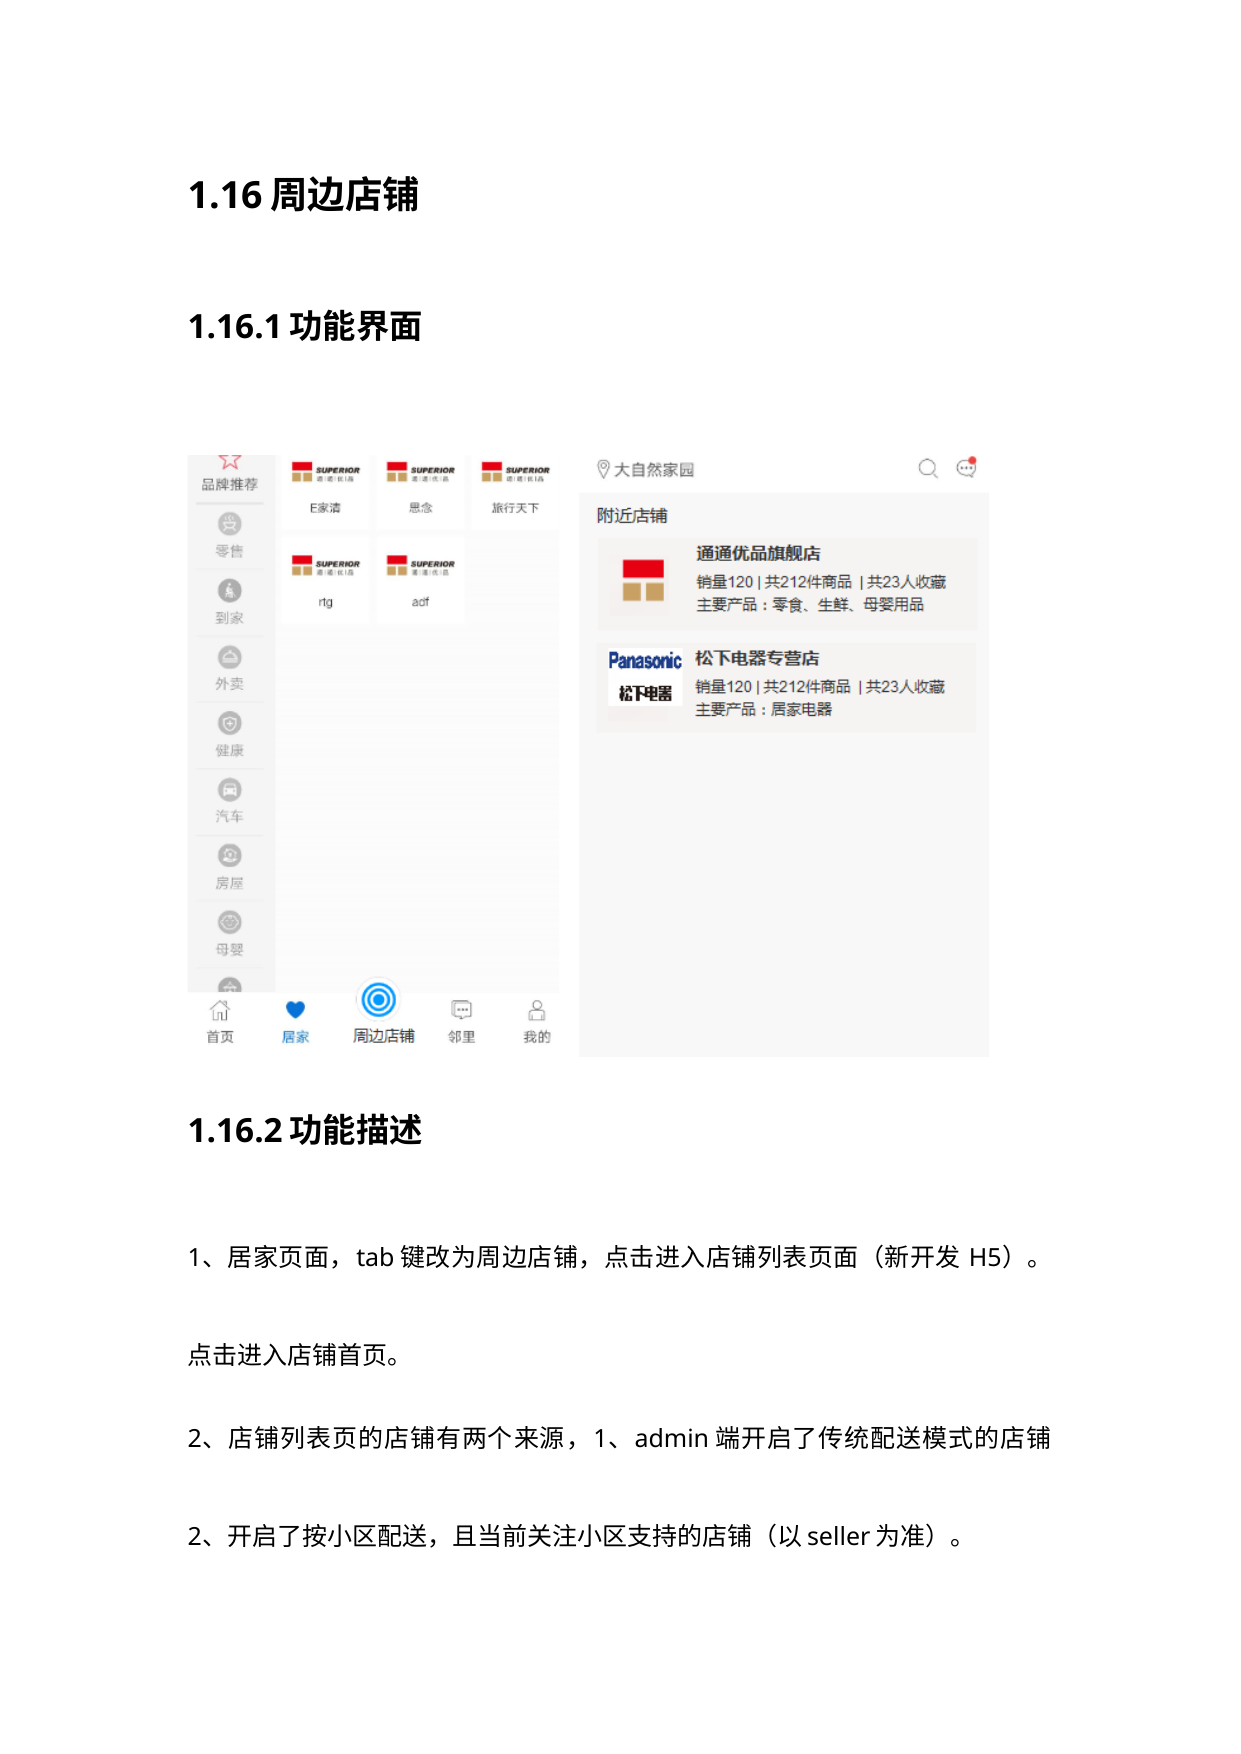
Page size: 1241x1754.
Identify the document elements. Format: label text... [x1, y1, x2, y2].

text 1、居家页面，tab键改为周边店铺，点击进入店铺列表页面（新开发H5）。点击进入店铺首页。 [187, 1223, 1053, 1386]
subtitle 1.16.1功能界面 [187, 292, 1053, 357]
text 2、店铺列表页的店铺有两个来源，1、admin端开启了传统配送模式的店铺2、开启了按小区配送，且当前关注小区支持的店铺（以seller为准）。 [187, 1404, 1053, 1567]
subtitle 1.16.2功能描述 [187, 1096, 1053, 1161]
picture [187, 431, 990, 1057]
subtitle 1.16周边店铺 [187, 160, 1053, 225]
